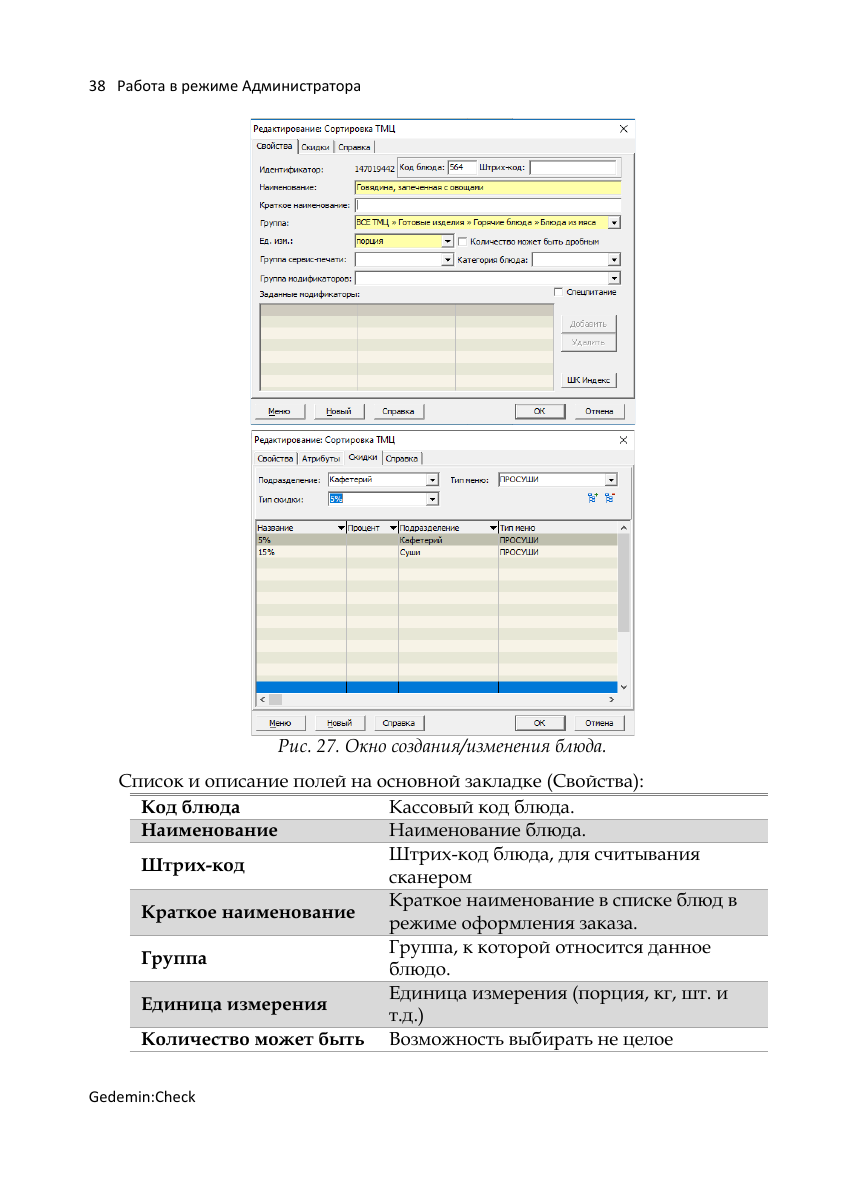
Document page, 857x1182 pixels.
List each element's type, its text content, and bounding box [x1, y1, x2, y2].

table_cell Группа, к которой относится данное блюдо. [378, 936, 768, 981]
table_cell Наименование блюда. [378, 820, 768, 842]
table_cell Группа [130, 936, 378, 981]
table_cell Единица измерения [130, 982, 378, 1027]
text Рис. 27. Окно создания/изменения блюда. [89, 735, 768, 758]
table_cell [130, 1028, 378, 1051]
table_header Код блюда [130, 796, 378, 818]
table_cell Краткое наименование в списке блюд в режиме оформления заказа. [378, 890, 768, 935]
picture [251, 430, 635, 736]
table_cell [378, 1028, 768, 1051]
table_cell Штрих-код блюда, для считывания сканером [378, 843, 768, 888]
picture [250, 118, 636, 425]
table_header Кассовый код блюда. [378, 796, 768, 818]
table_cell Наименование [130, 820, 378, 842]
table_cell Штрих-код [130, 843, 378, 888]
table_cell Единица измерения (порция, кг, шт. и т.д.) [378, 982, 768, 1027]
table_cell Краткое наименование [130, 890, 378, 935]
text Список и описание полей на основной закладке (Свойства): [89, 770, 768, 793]
